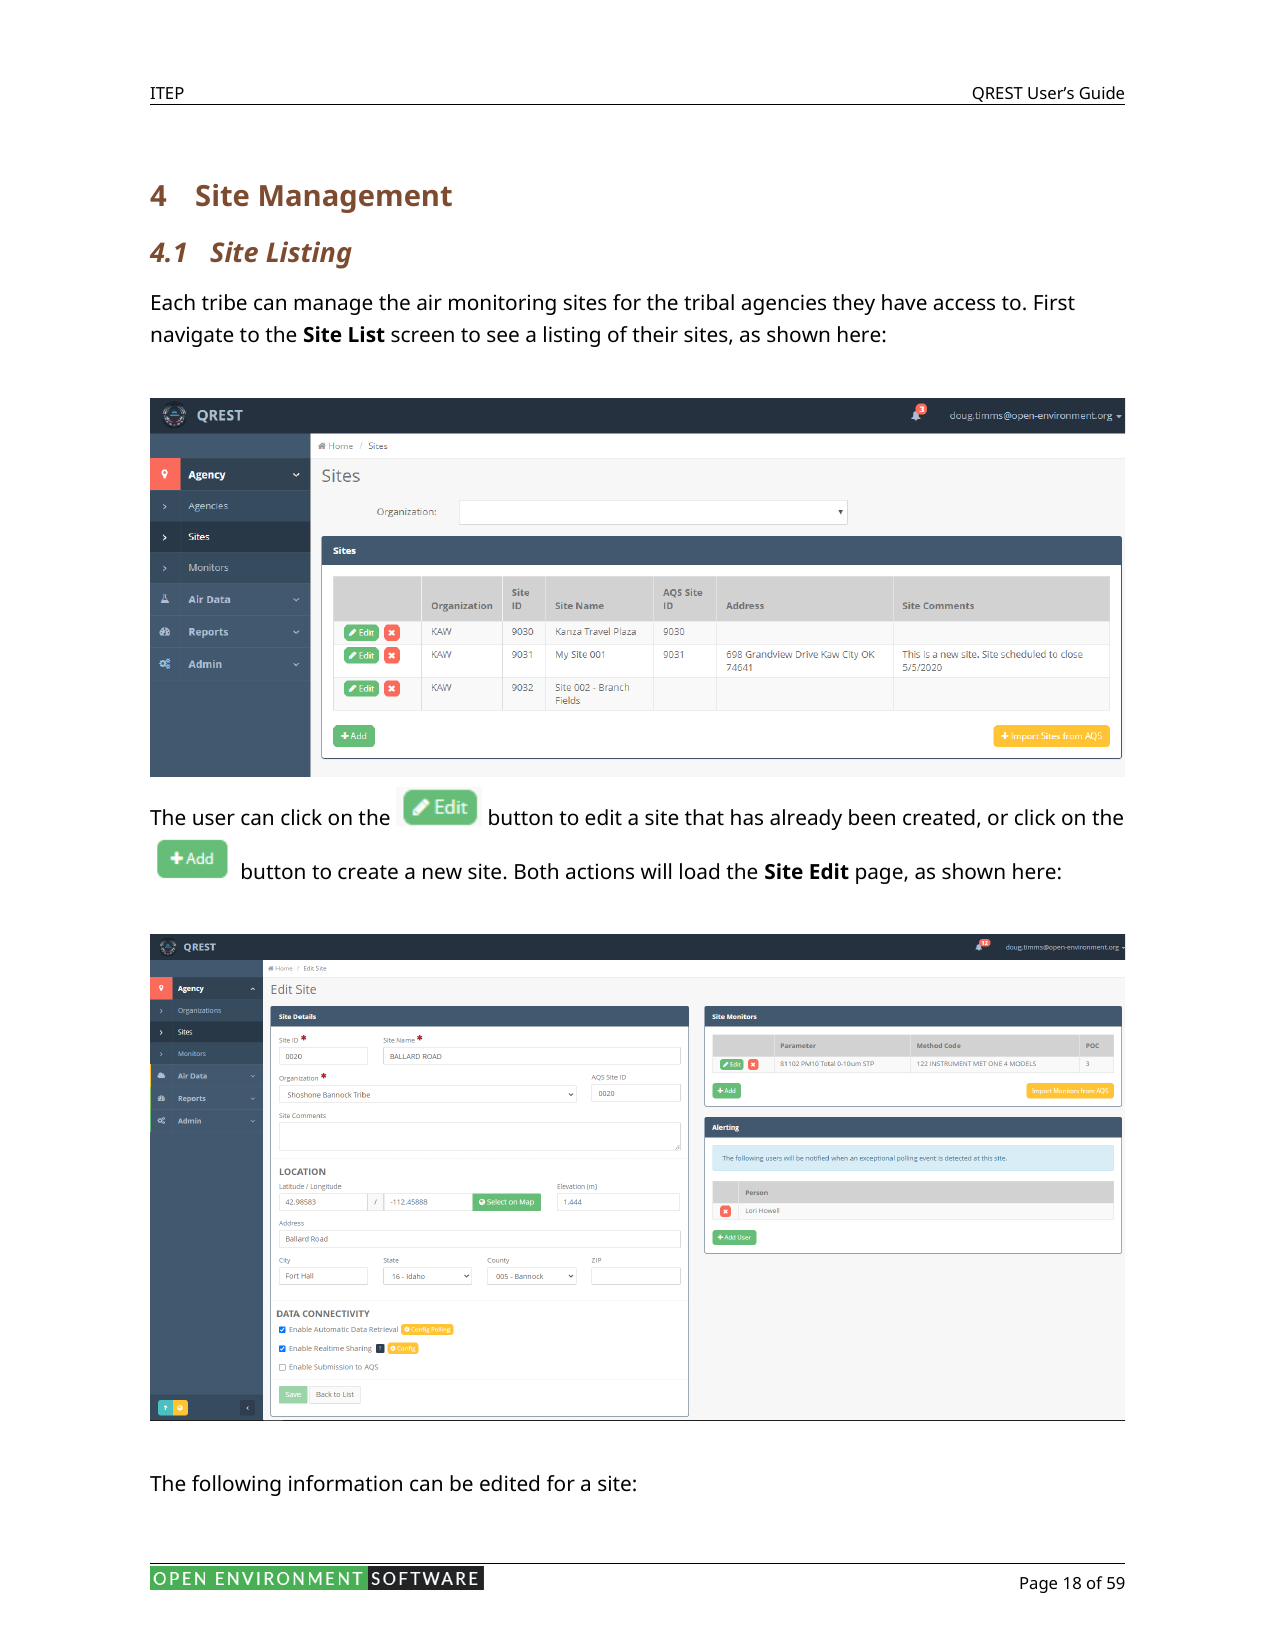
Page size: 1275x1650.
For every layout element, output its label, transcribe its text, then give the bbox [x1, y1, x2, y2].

text Each tribe can manage the air monitoring sites for the tribal agencies they have access to. First navigate to the Site List screen to see a listing of their sites, as shown here: [150, 288, 1125, 349]
text The user can click on the button to edit a site that has already been created, or click on the button to create a new site. Both actions will load the Site Edit page, as shown here: [150, 787, 1125, 886]
picture [396, 787, 482, 826]
picture [150, 1566, 484, 1590]
subtitle Site Management [150, 175, 1125, 215]
text The following information can be edited for a site: [150, 1469, 1125, 1498]
picture [150, 934, 1125, 1421]
subtitle Site Listing [150, 233, 1125, 270]
picture [150, 836, 235, 880]
picture [150, 398, 1125, 777]
